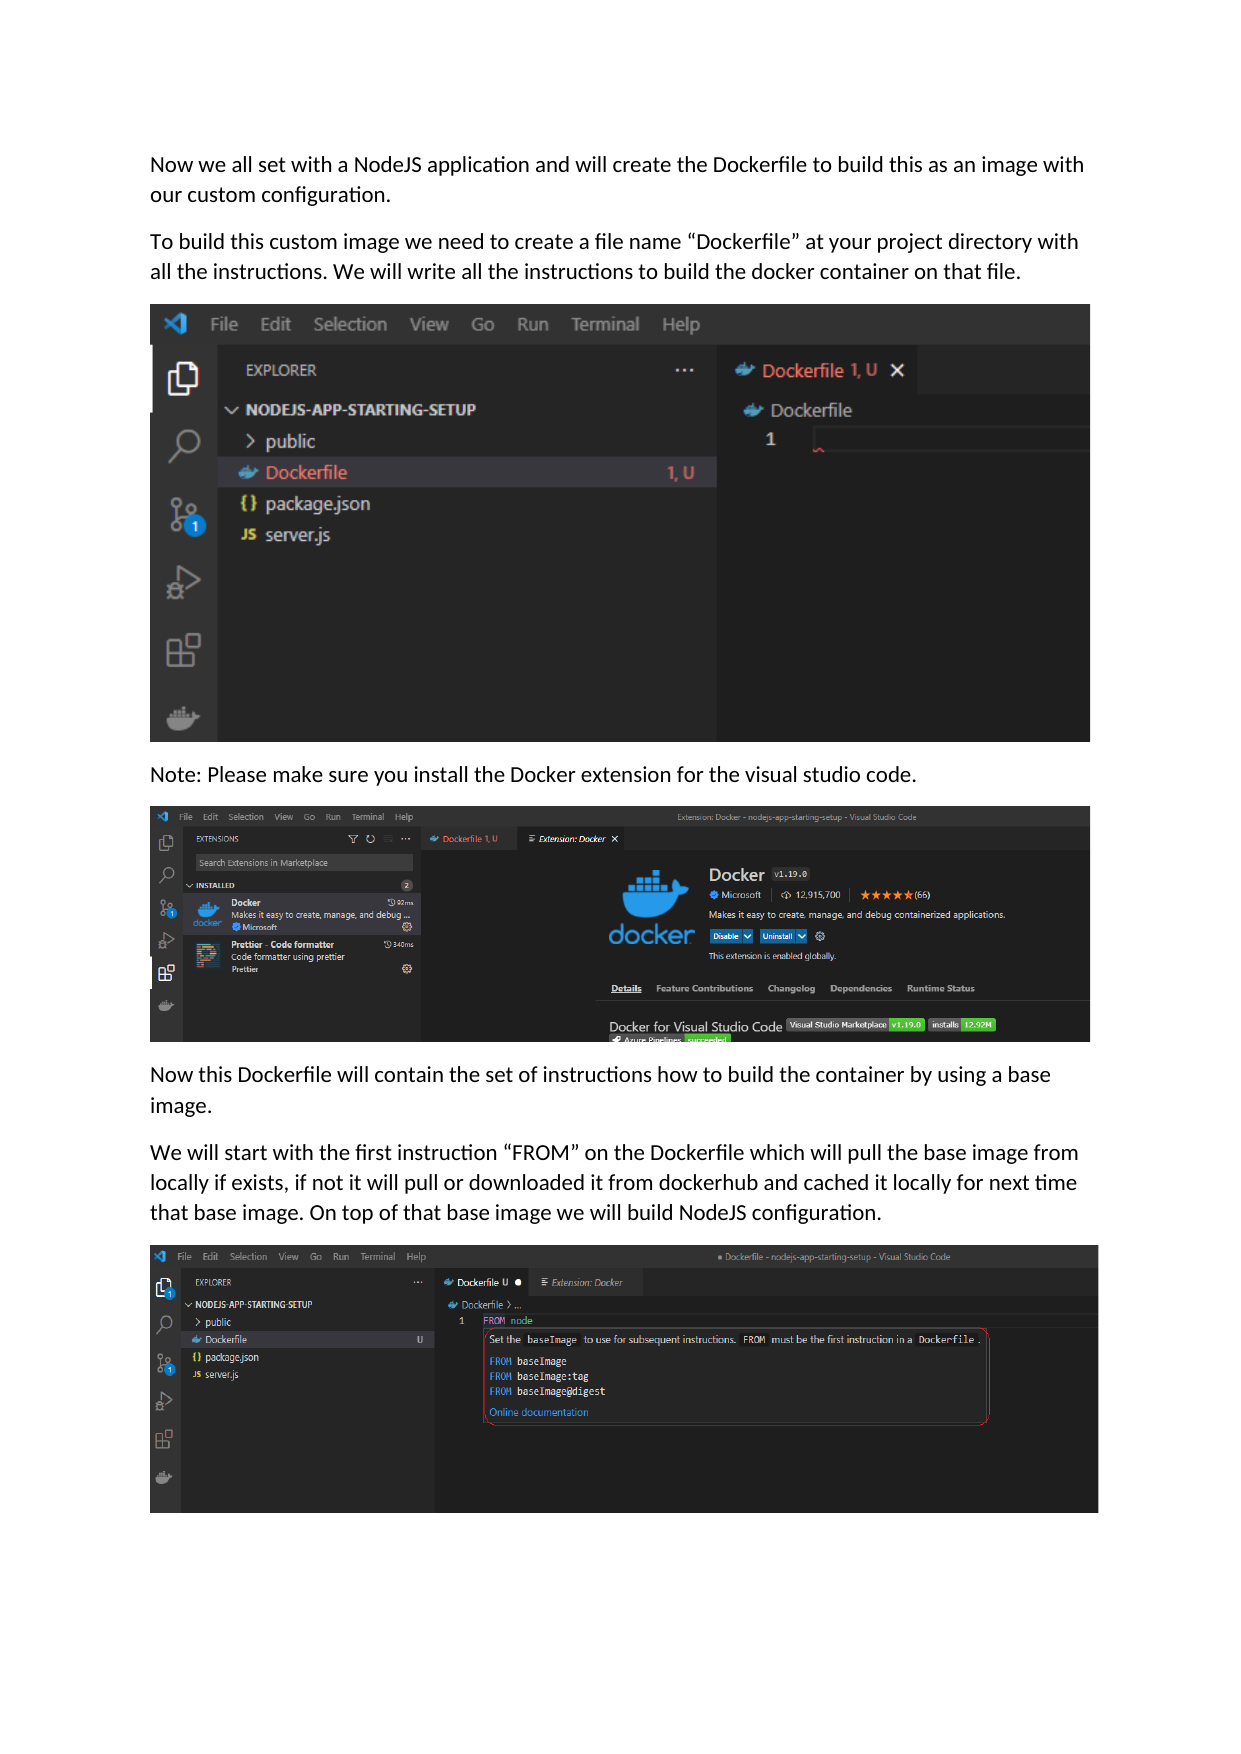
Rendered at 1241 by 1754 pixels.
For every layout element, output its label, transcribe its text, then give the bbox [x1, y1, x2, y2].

text Now we all set with a NodeJS application and will create the Dockerfile to build this as an image with our custom configuration. [150, 150, 1090, 208]
text Now this Dockerfile will contain the set of instructions how to build the container by using a base image. [150, 1061, 1090, 1119]
text Note: Please make sure you install the Docker extension for the visual studio code. [150, 760, 1090, 788]
picture [150, 304, 1091, 742]
picture [150, 806, 1091, 1042]
picture [150, 1245, 1099, 1513]
text To build this custom image we need to create a file name “Dockerfile” at your project directory with all the instructions. We will write all the instructions to build the docker container on that file. [150, 227, 1090, 285]
text We will start with the first instruction “FROM” on the Dockerfile which will pull the base image from locally if exists, if not it will pull or downloaded it from dockerhub and cached it locally for next time that base image. On top of that base image we will build NodeJS configuration. [150, 1138, 1090, 1226]
